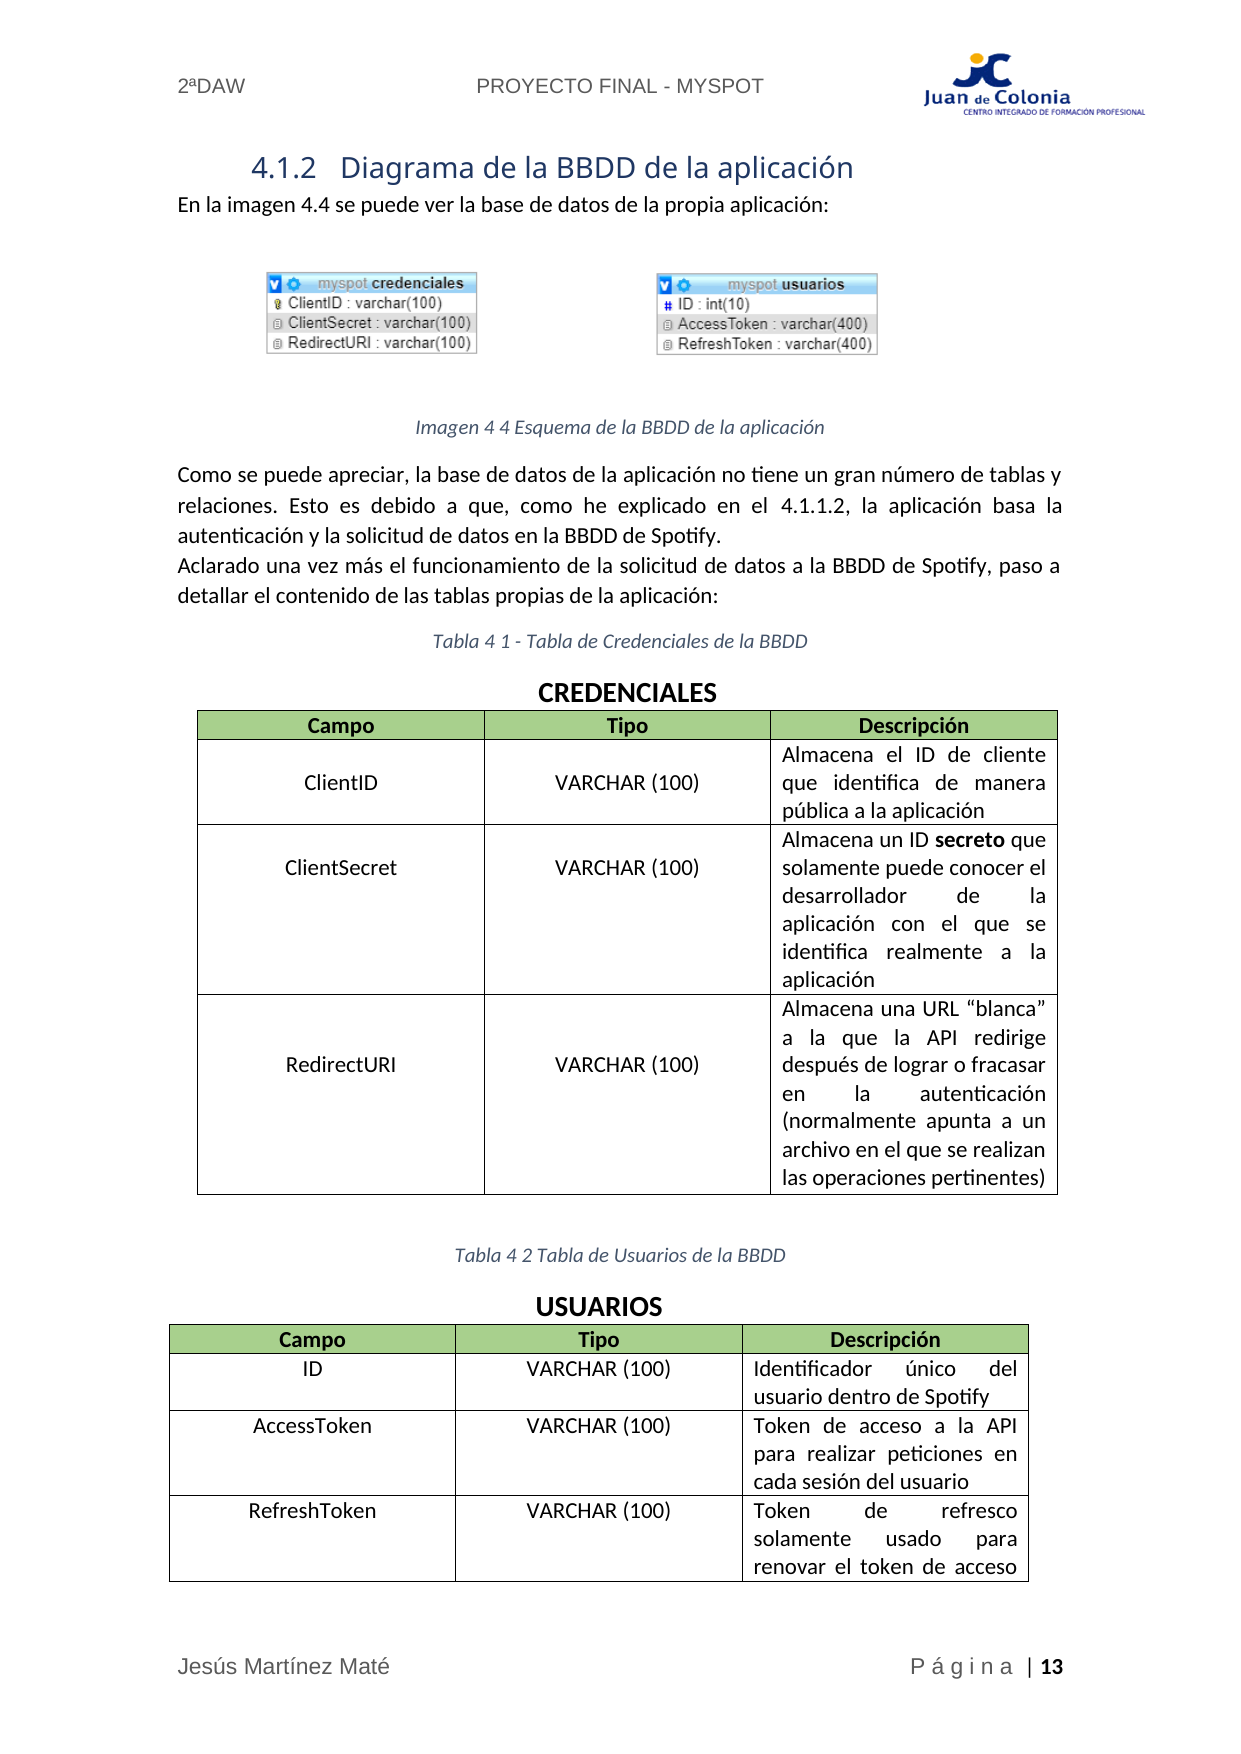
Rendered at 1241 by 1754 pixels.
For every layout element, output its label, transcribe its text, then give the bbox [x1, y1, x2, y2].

subtitle Diagrama de la BBDD de la aplicación [251, 148, 1063, 187]
table_cell Descripción [743, 1325, 1028, 1353]
table_cell VARCHAR (100) [456, 1354, 742, 1410]
table_cell RefreshToken [170, 1496, 455, 1581]
table_cell Token de acceso a la API para realizar peticiones en cada sesión del usuario [743, 1411, 1028, 1495]
text Como se puede apreciar, la base de datos de la aplicación no tiene un gran número de tablas y relaciones. Esto es debido a que, como he explicado en el 4.1.1.2, la aplicación basa la autenticación y la solicitud de datos en la BBDD de Spotify. Aclarado una vez más el funcionamiento de la solicitud de datos a la BBDD de Spotify, paso a detallar el contenido de las tablas propias de la aplicación: [177, 461, 1063, 609]
table_cell VARCHAR (100) [456, 1496, 742, 1581]
table_cell Tipo [456, 1325, 742, 1353]
table_header Tabla 4 1 - Tabla de Credenciales de la BBDD [183, 628, 1057, 1195]
text En la imagen 4.4 se puede ver la base de datos de la propia aplicación: [177, 190, 1063, 218]
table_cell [743, 1496, 1028, 1581]
table_header USUARIOS [169, 1289, 1029, 1324]
text Imagen 4 4 Esquema de la BBDD de la aplicación [177, 414, 1063, 440]
table_cell Campo [170, 1325, 455, 1353]
table_cell ID [170, 1354, 455, 1410]
picture [916, 46, 1154, 119]
table_cell Identificador único del usuario dentro de Spotify [743, 1354, 1028, 1410]
text Tabla 4 2 Tabla de Usuarios de la BBDD [177, 1242, 1063, 1268]
picture [249, 237, 992, 396]
table_cell AccessToken [170, 1411, 455, 1495]
table_cell VARCHAR (100) [456, 1411, 742, 1495]
